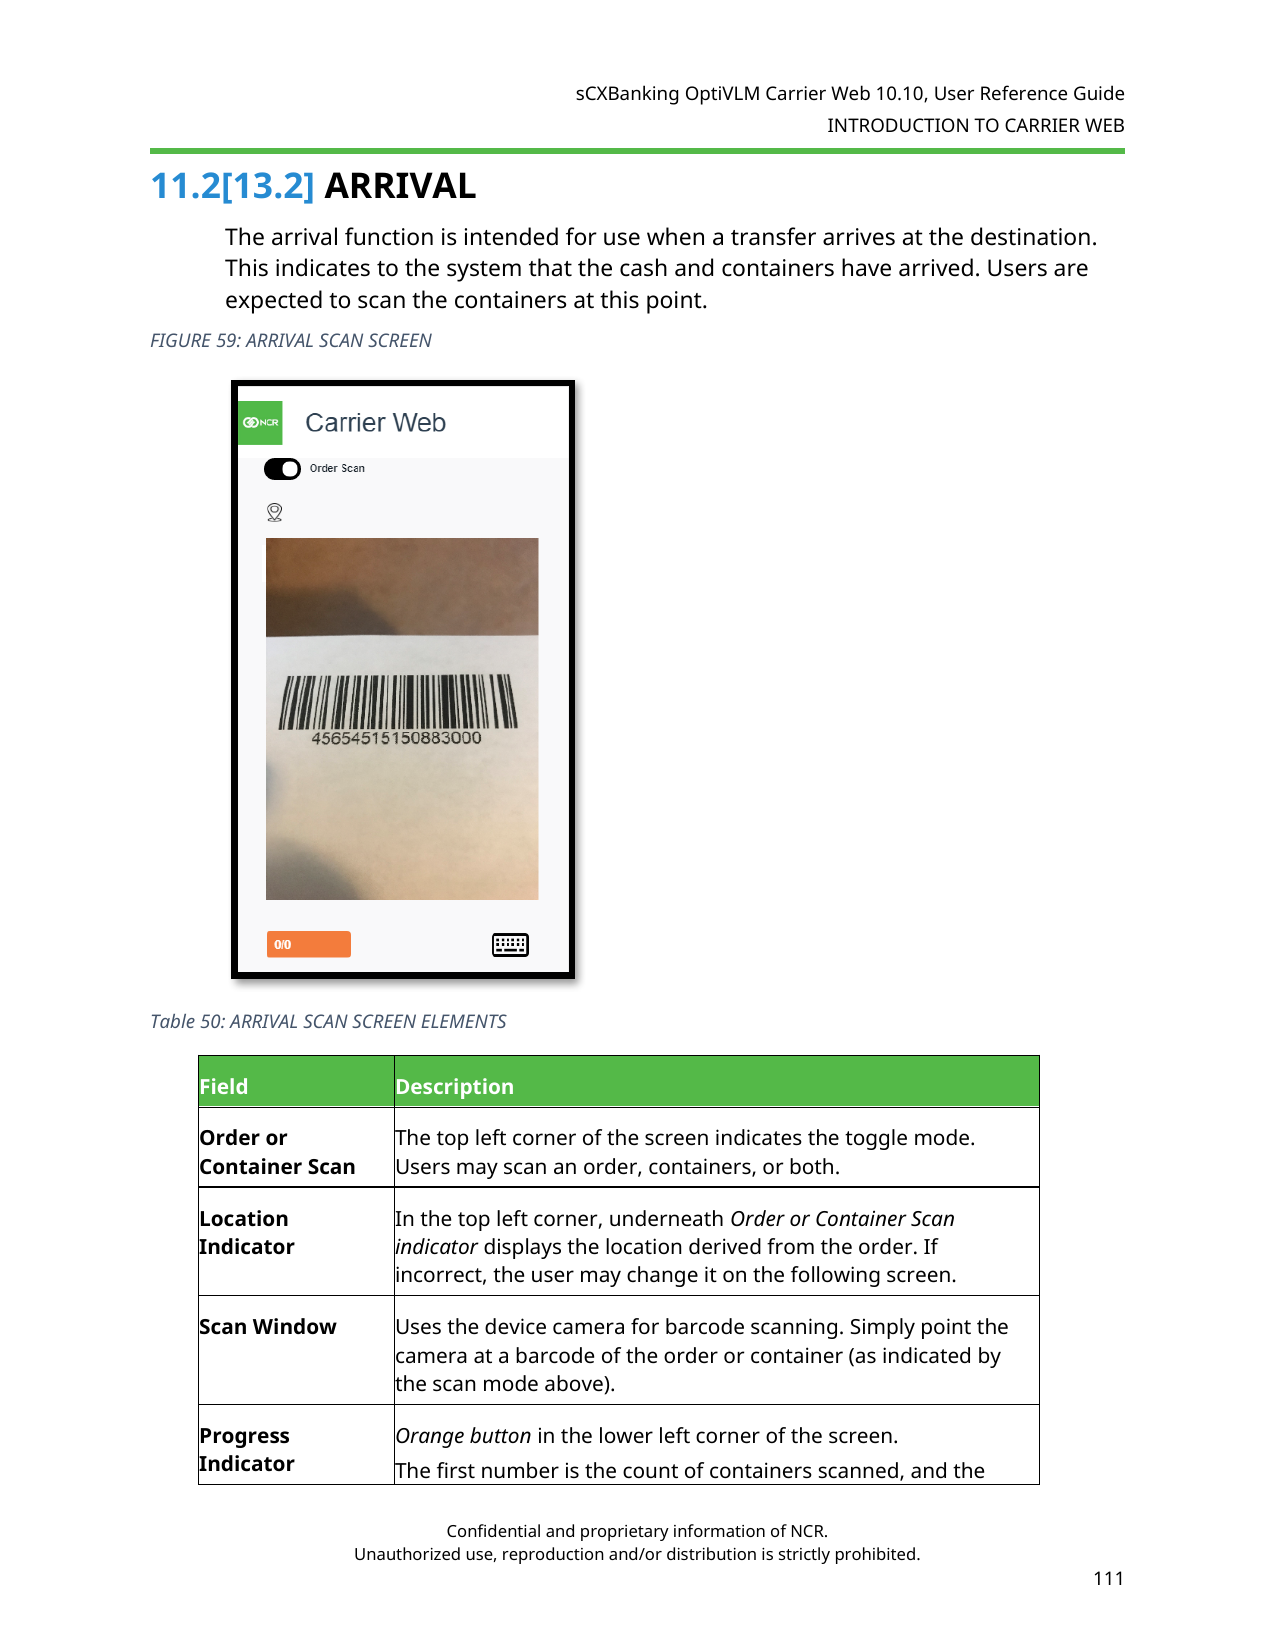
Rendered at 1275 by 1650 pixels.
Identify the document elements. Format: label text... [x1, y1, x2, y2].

table_cell Progress Indicator [199, 1405, 394, 1484]
table_cell In the top left corner, underneath Order or Container Scan indicator displays the location derived from the order. If incorrect, the user may change it on the following screen. [395, 1188, 1039, 1295]
picture [238, 386, 569, 972]
table_cell The top left corner of the screen indicates the toggle mode. Users may scan an order, containers, or both. [395, 1108, 1039, 1186]
table_cell Uses the device camera for barcode scanning. Simply point the camera at a barcode of the order or container (as indicated by the scan mode above). [395, 1296, 1039, 1404]
table_cell Location Indicator [199, 1188, 394, 1295]
table_cell Order or Container Scan [199, 1108, 394, 1186]
table_header Field [199, 1056, 394, 1106]
table_header Description [395, 1056, 1039, 1106]
text FIGURE 59: ARRIVAL SCAN SCREEN [150, 327, 1125, 353]
text The arrival function is intended for use when a transfer arrives at the destination. This indicates to the system that the cash and containers have arrived. Users are expected to scan the containers at this point. [225, 221, 1125, 315]
subtitle ARRIVAL [150, 160, 1125, 208]
table_cell Scan Window [199, 1296, 394, 1404]
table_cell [395, 1405, 1039, 1484]
